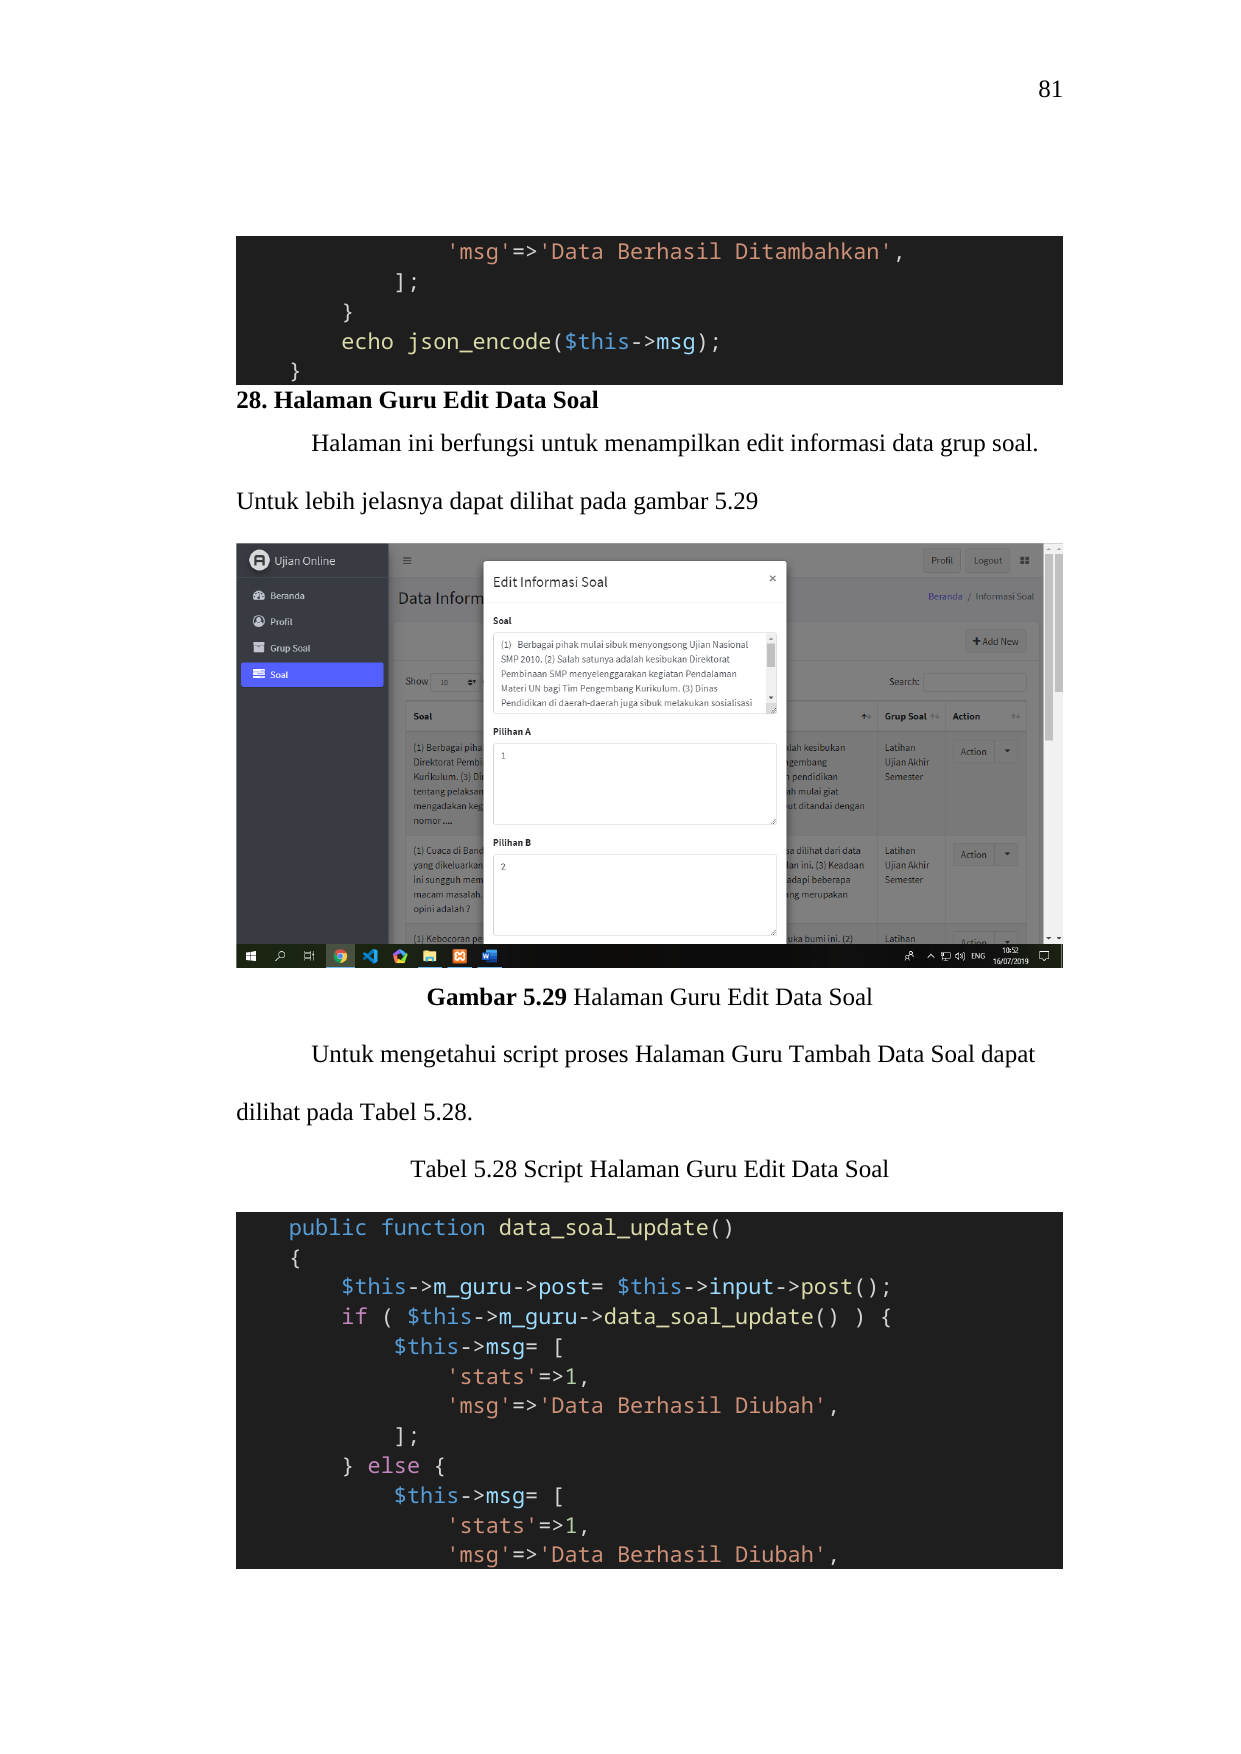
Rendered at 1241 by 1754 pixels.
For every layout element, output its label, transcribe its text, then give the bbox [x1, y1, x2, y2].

text 'msg'=>'Data Berhasil Diubah', [236, 1391, 1063, 1420]
text 'stats'=>1, [236, 1510, 1063, 1539]
text $this->msg= [ [236, 1480, 1063, 1510]
text Untuk mengetahui script proses Halaman Guru Tambah Data Soal dapat dilihat pada Tabel 5.28. [236, 1039, 1063, 1126]
text public function data_soal_update() [236, 1212, 1063, 1242]
text { [236, 1242, 1063, 1271]
text 28. Halaman Guru Edit Data Soal [236, 385, 1063, 414]
text ]; [236, 1420, 1063, 1450]
text Halaman ini berfungsi untuk menampilkan edit informasi data grup soal. Untuk lebih jelasnya dapat dilihat pada gambar 5.29 [236, 428, 1063, 514]
text echo json_encode($this->msg); [236, 326, 1063, 355]
text } else { [236, 1450, 1063, 1480]
text } [236, 296, 1063, 326]
text Tabel 5.28 Script Halaman Guru Edit Data Soal [236, 1154, 1063, 1183]
picture [236, 543, 1063, 968]
text 'stats'=>1, [236, 1361, 1063, 1391]
text $this->msg= [ [236, 1331, 1063, 1361]
text 'msg'=>'Data Berhasil Diubah', [236, 1539, 1063, 1569]
text ]; [236, 266, 1063, 296]
text } [236, 355, 1063, 385]
text if ( $this->m_guru->data_soal_update() ) { [236, 1301, 1063, 1331]
text Gambar 5.29 Halaman Guru Edit Data Soal [236, 982, 1063, 1011]
text $this->m_guru->post= $this->input->post(); [236, 1271, 1063, 1301]
text 'msg'=>'Data Berhasil Ditambahkan', [236, 236, 1063, 266]
